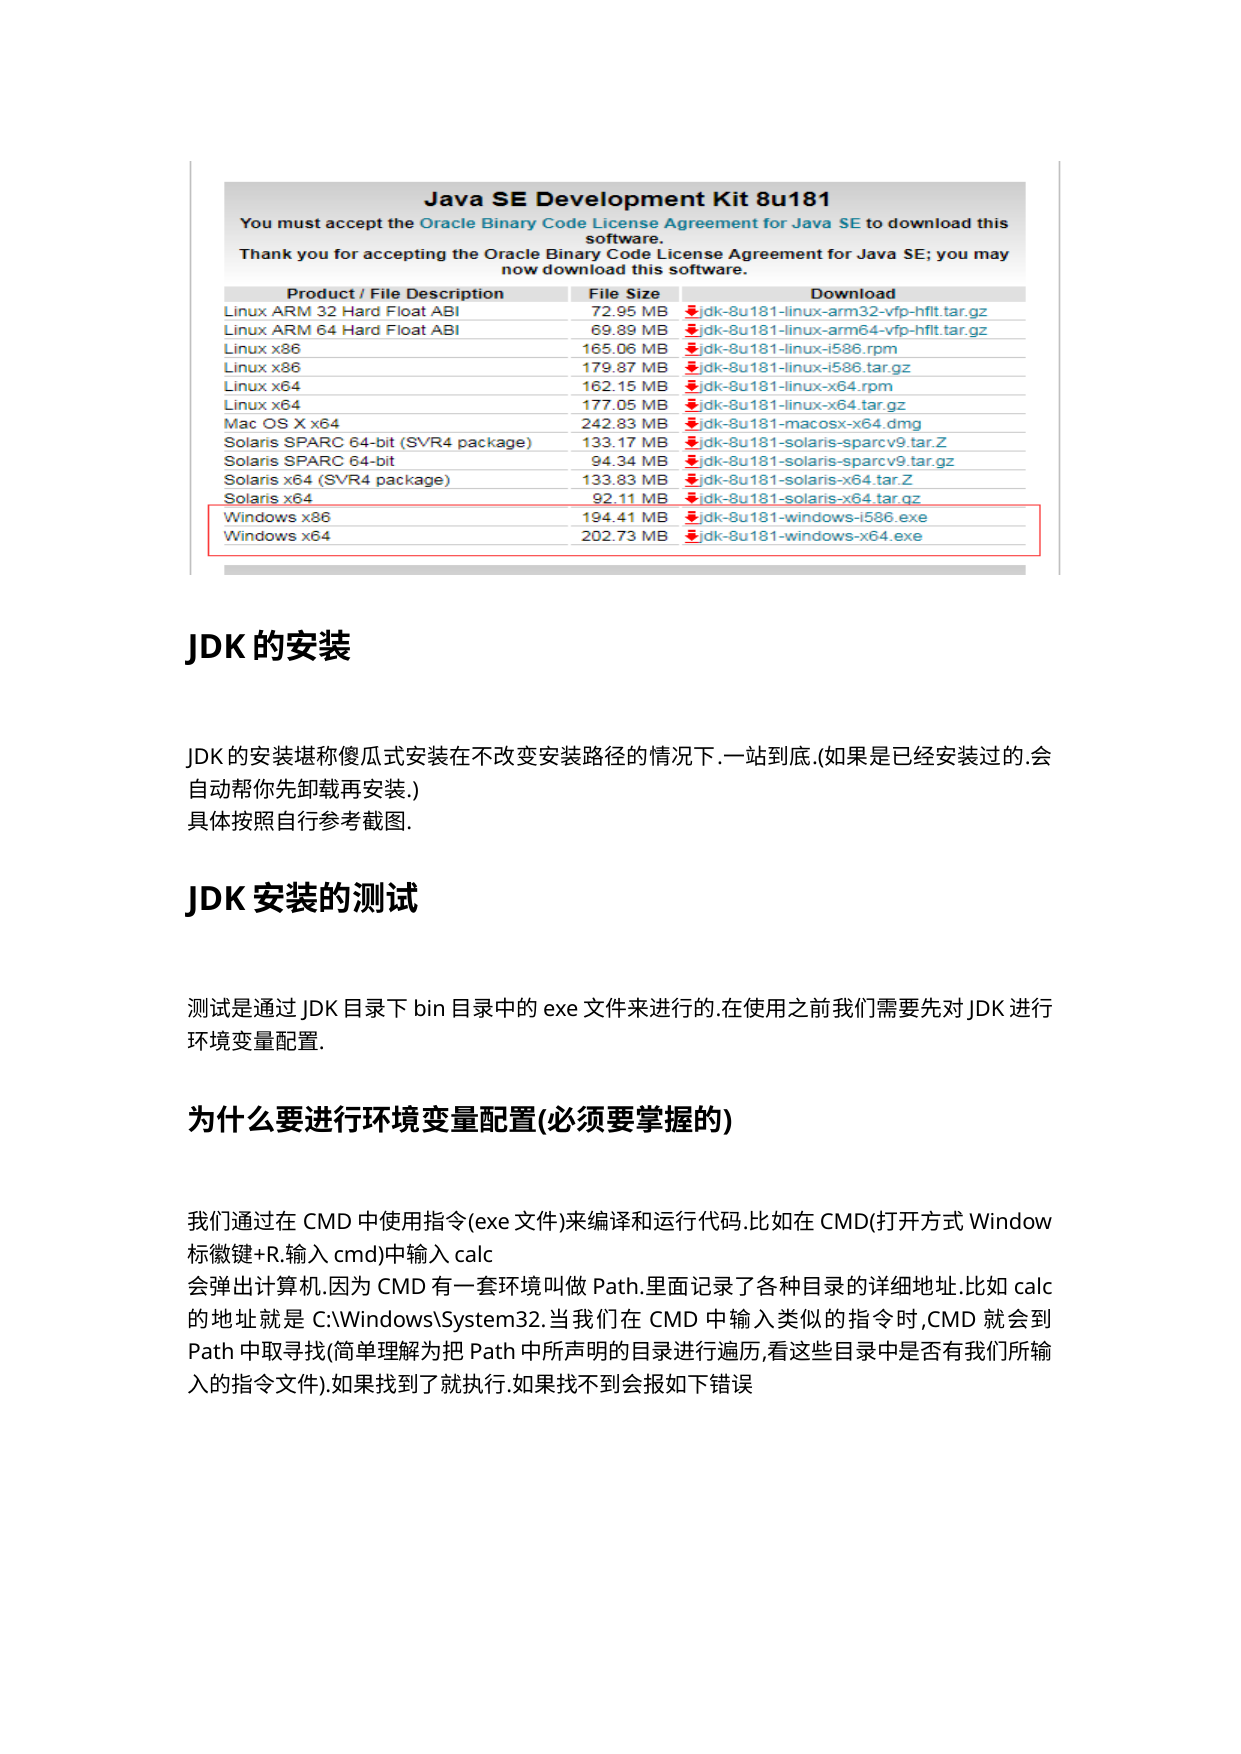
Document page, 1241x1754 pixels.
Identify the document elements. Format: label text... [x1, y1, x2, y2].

subtitle 为什么要进行环境变量配置(必须要掌握的) [187, 1085, 1053, 1150]
text 我们通过在CMD中使用指令(exe文件)来编译和运行代码.比如在CMD(打开方式Window标徽键+R.输入cmd)中输入calc [187, 1204, 1053, 1269]
text 测试是通过JDK目录下bin目录中的exe文件来进行的.在使用之前我们需要先对JDK进行环境变量配置. [187, 991, 1053, 1056]
text JDK的安装堪称傻瓜式安装在不改变安装路径的情况下.一站到底.(如果是已经安装过的.会自动帮你先卸载再安装.) [187, 739, 1053, 804]
picture [187, 161, 1065, 575]
subtitle JDK安装的测试 [187, 863, 1053, 928]
text 会弹出计算机.因为CMD有一套环境叫做Path.里面记录了各种目录的详细地址.比如calc的地址就是C:\Windows\System32.当我们在CMD中输入类似的指令时,CMD就会到Path中取寻找(简单理解为把Path中所声明的目录进行遍历,看这些目录中是否有我们所输入的指令文件).如果找到了就执行.如果找不到会报如下错误 [187, 1269, 1053, 1399]
text 具体按照自行参考截图. [187, 804, 1053, 836]
subtitle JDK的安装 [187, 612, 1053, 677]
